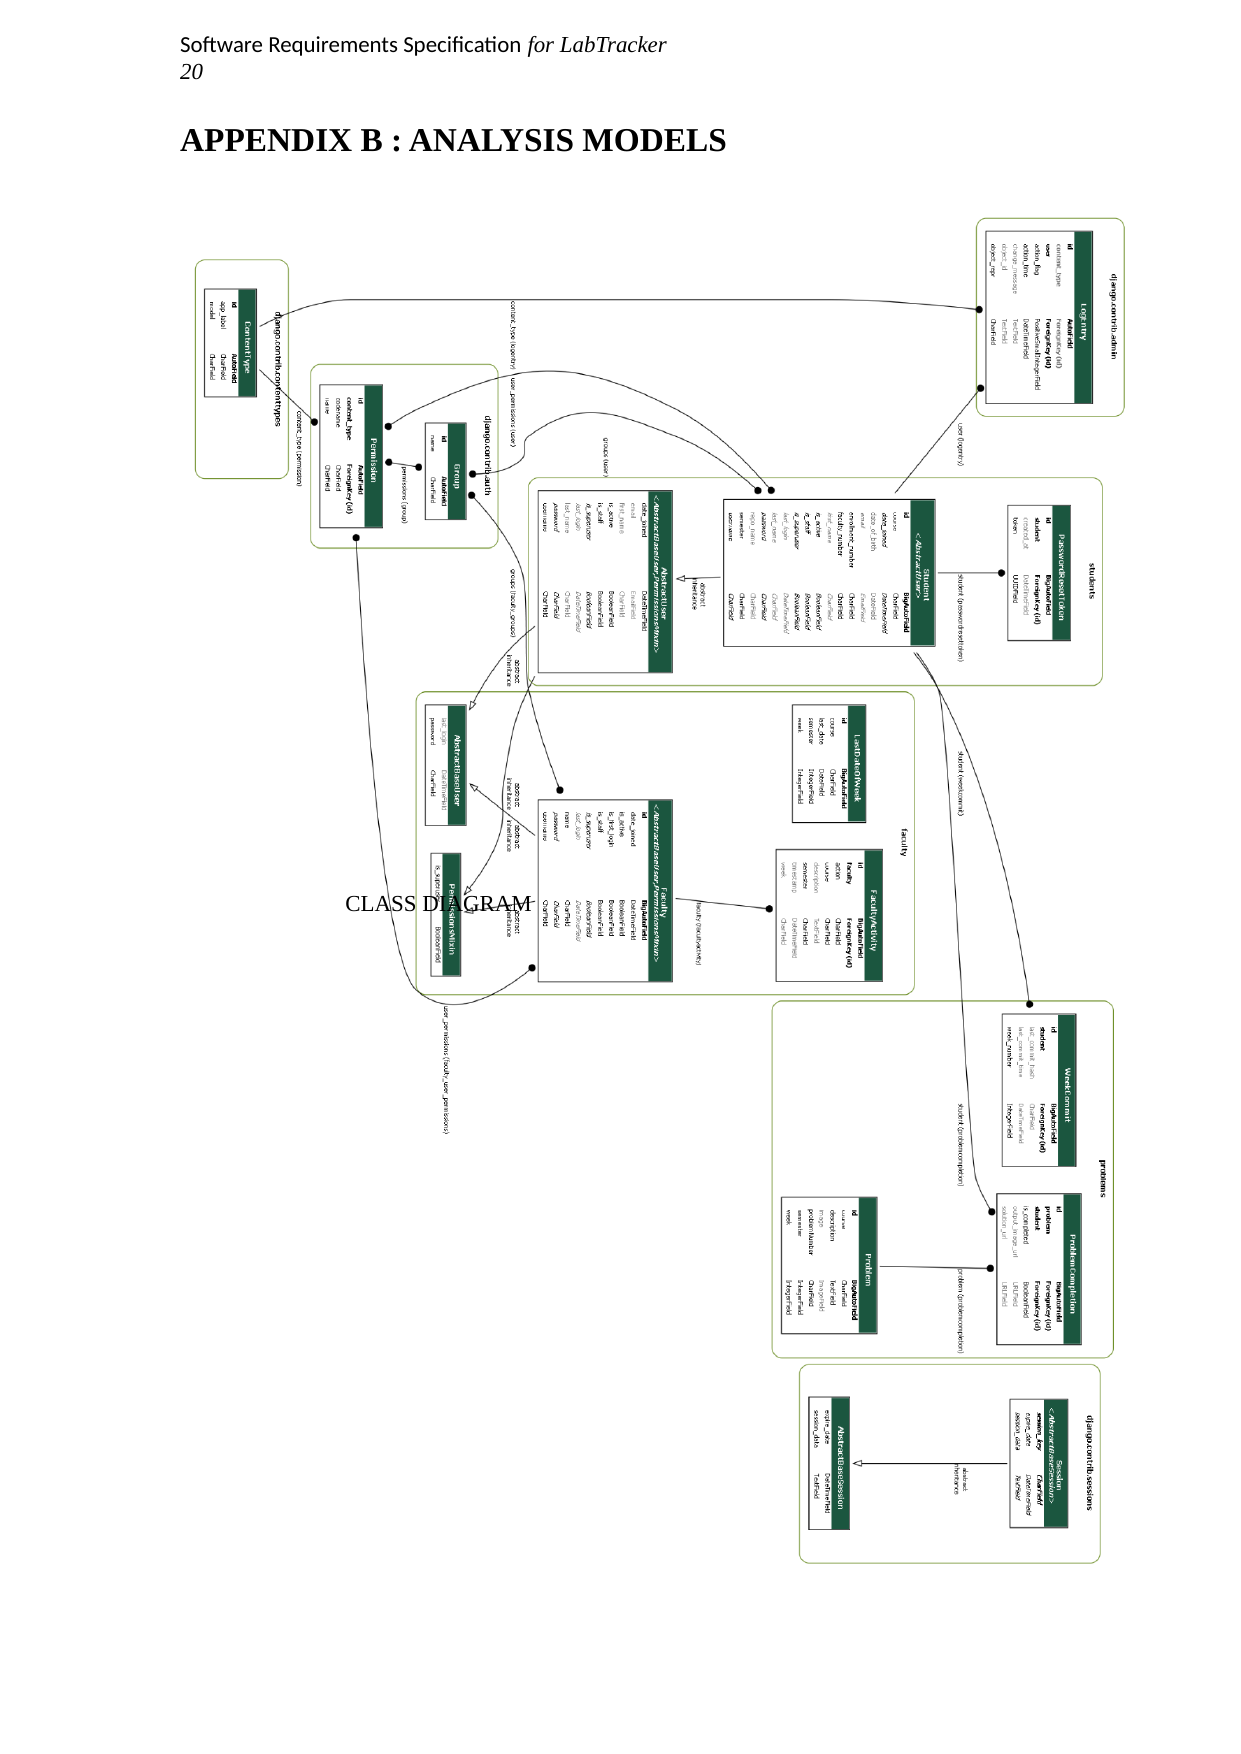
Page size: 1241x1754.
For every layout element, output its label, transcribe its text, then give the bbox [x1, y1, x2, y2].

picture [187, 210, 1133, 1615]
subtitle APPENDIX B : ANALYSIS MODELS [180, 120, 1120, 158]
